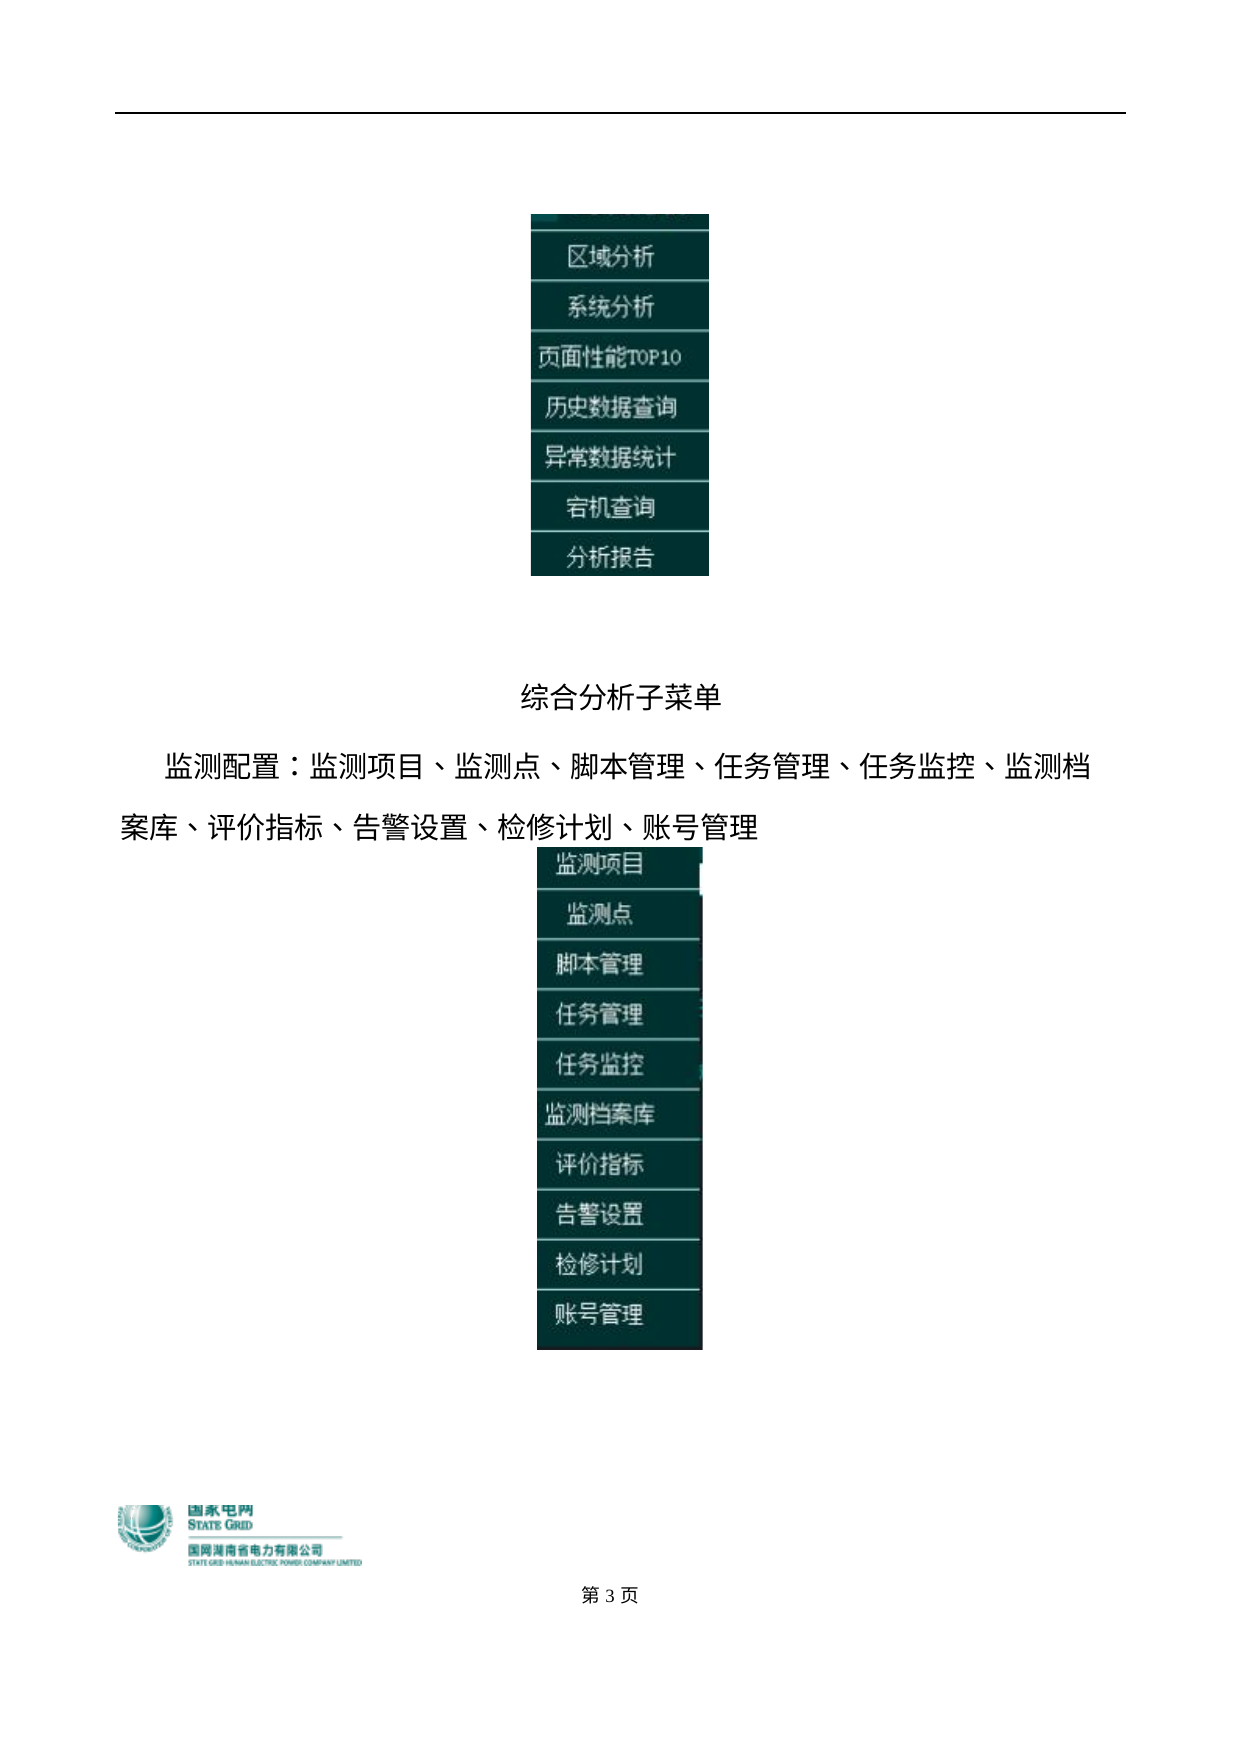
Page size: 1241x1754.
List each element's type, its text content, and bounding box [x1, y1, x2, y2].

picture [530, 214, 709, 576]
text 监测配置：监测项目、监测点、脚本管理、任务管理、任务监控、监测档案库、评价指标、告警设置、检修计划、账号管理 [120, 747, 1120, 847]
picture [117, 1505, 362, 1566]
text 综合分析子菜单 [520, 680, 1125, 716]
picture [537, 847, 703, 1350]
